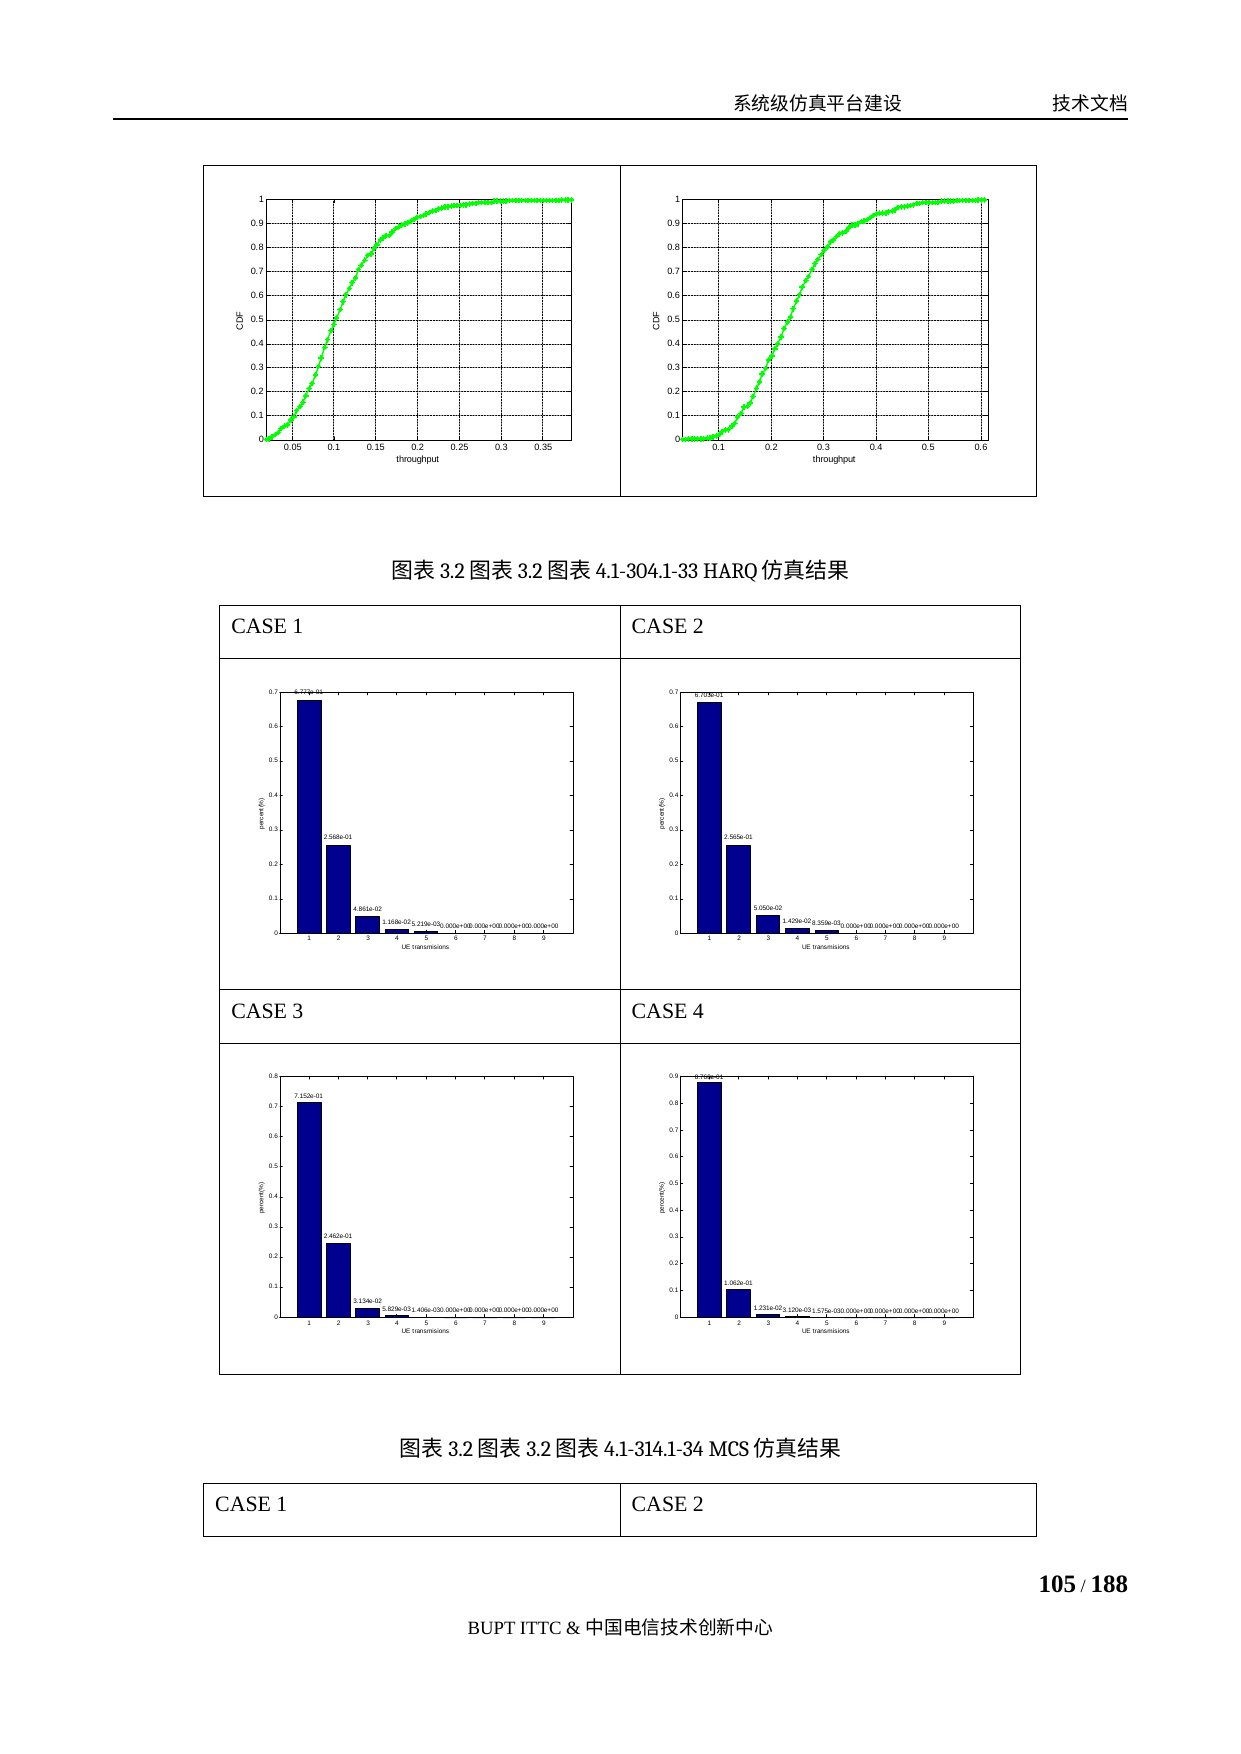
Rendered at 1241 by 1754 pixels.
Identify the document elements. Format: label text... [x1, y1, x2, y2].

table_header CASE 1 [204, 1484, 620, 1536]
table_cell [621, 1044, 1020, 1374]
table_cell CASE 4 [621, 990, 1020, 1043]
table_cell CASE 3 [220, 990, 620, 1043]
table_cell [204, 166, 620, 496]
text 图表 3.2 3.2 4.1 HARQ仿真结果 [112, 549, 1128, 589]
table_cell [621, 166, 1036, 496]
table_header CASE 2 [621, 606, 1020, 658]
table_header CASE 1 [220, 606, 620, 658]
table_cell [220, 1044, 620, 1374]
table_cell [220, 659, 620, 989]
table_header CASE 2 [621, 1484, 1036, 1536]
text 图表 3.2 3.2 4.1 MCS仿真结果 [112, 1427, 1128, 1467]
table_cell [621, 659, 1020, 989]
